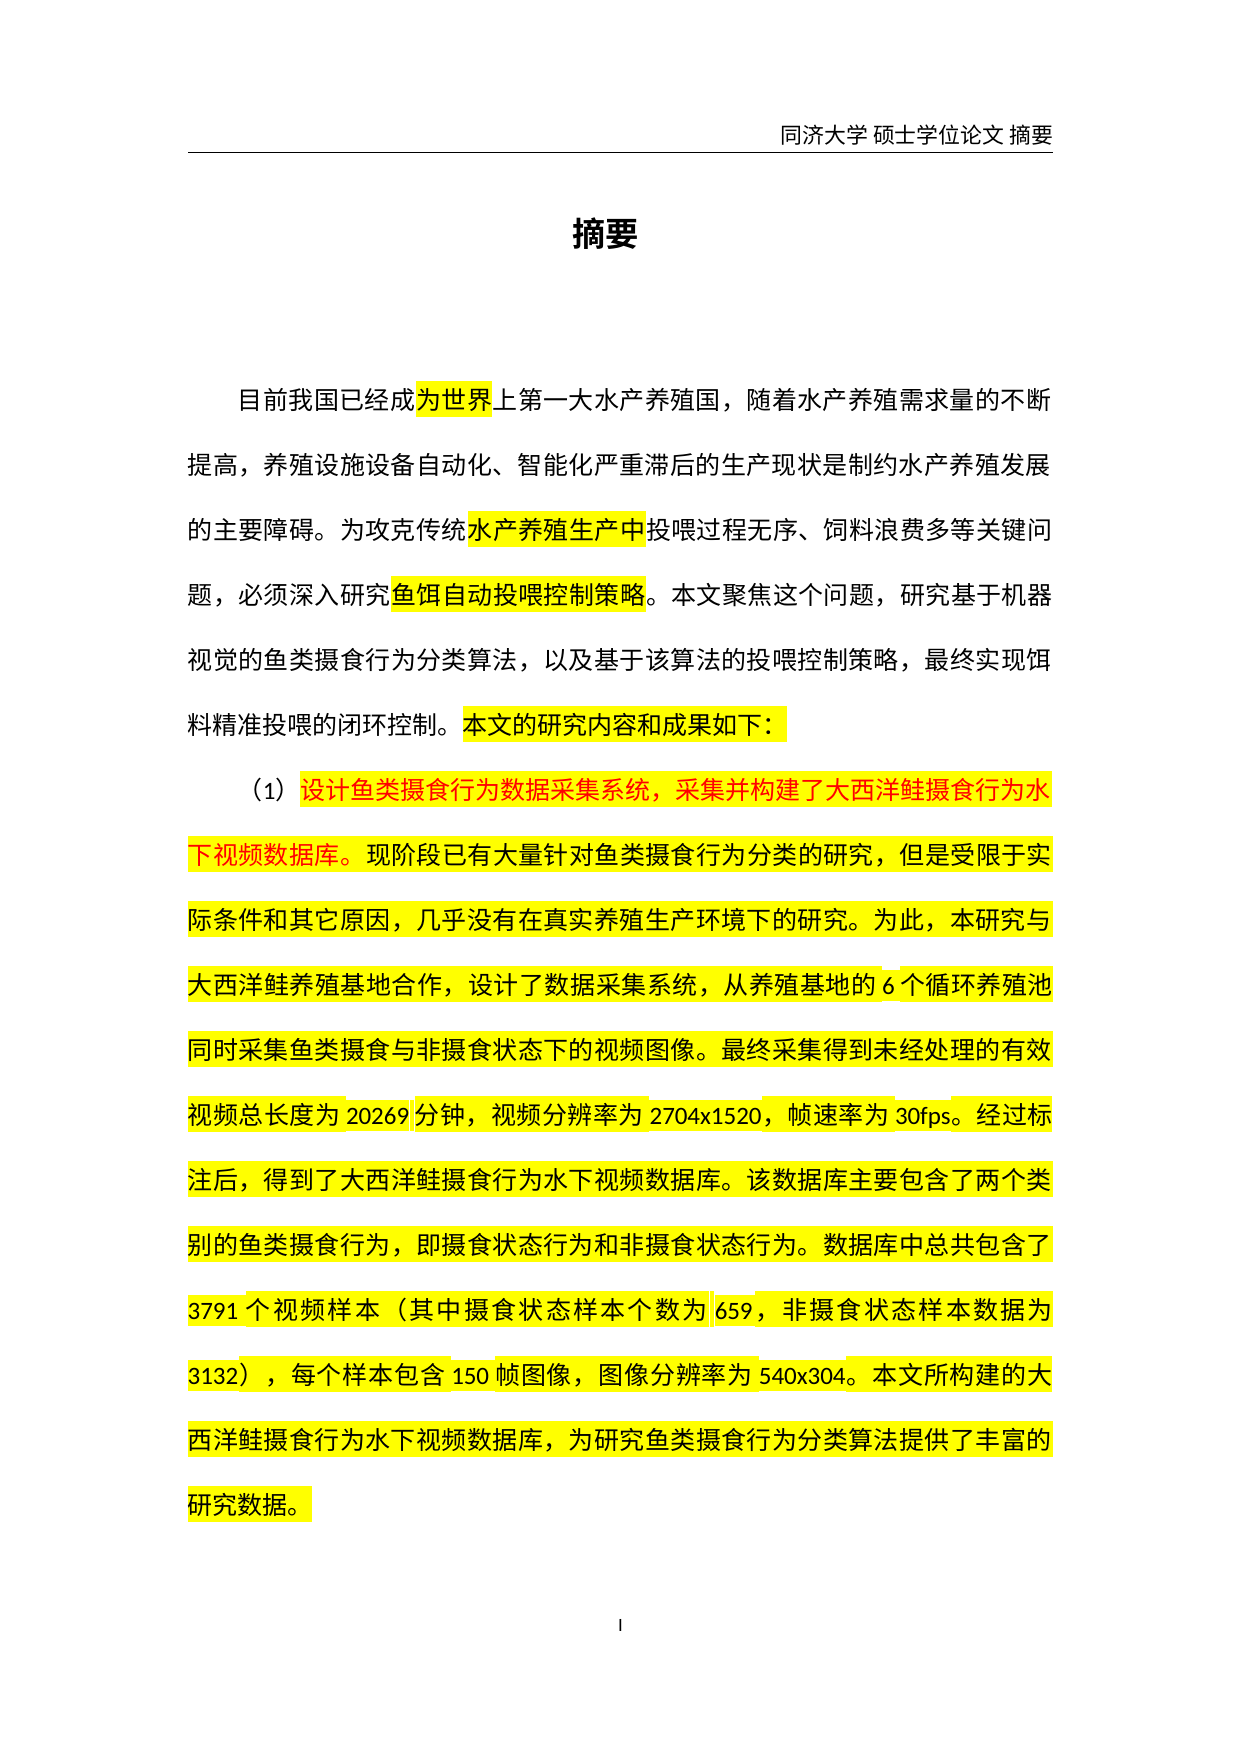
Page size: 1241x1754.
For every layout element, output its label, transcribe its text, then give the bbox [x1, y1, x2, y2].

text 目前我国已经成为世界上第一大水产养殖国，随着水产养殖需求量的不断提高，养殖设施设备自动化、智能化严重滞后的生产现状是制约水产养殖发展的主要障碍。为攻克传统水产养殖生产中投喂过程无序、饲料浪费多等关键问题，必须深入研究鱼饵自动投喂控制策略。本文聚焦这个问题，研究基于机器视觉的鱼类摄食行为分类算法，以及基于该算法的投喂控制策略，最终实现饵料精准投喂的闭环控制。本文的研究内容和成果如下： [187, 366, 1053, 756]
text （1）设计鱼类摄食行为数据采集系统，采集并构建了大西洋鲑摄食行为水下视频数据库。现阶段已有大量针对鱼类摄食行为分类的研究，但是受限于实际条件和其它原因，几乎没有在真实养殖生产环境下的研究。为此，本研究与大西洋鲑养殖基地合作，设计了数据采集系统，从养殖基地的6个循环养殖池同时采集鱼类摄食与非摄食状态下的视频图像。最终采集得到未经处理的有效视频总长度为20269分钟，视频分辨率为2704x1520，帧速率为30fps。经过标注后，得到了大西洋鲑摄食行为水下视频数据库。该数据库主要包含了两个类别的鱼类摄食行为，即摄食状态行为和非摄食状态行为。数据库中总共包含了3791个视频样本（其中摄食状态样本个数为659，非摄食状态样本数据为3132），每个样本包含150帧图像，图像分辨率为540x304。本文所构建的大西洋鲑摄食行为水下视频数据库，为研究鱼类摄食行为分类算法提供了丰富的研究数据。 [187, 756, 1053, 1536]
subtitle 摘要 [187, 199, 1053, 264]
